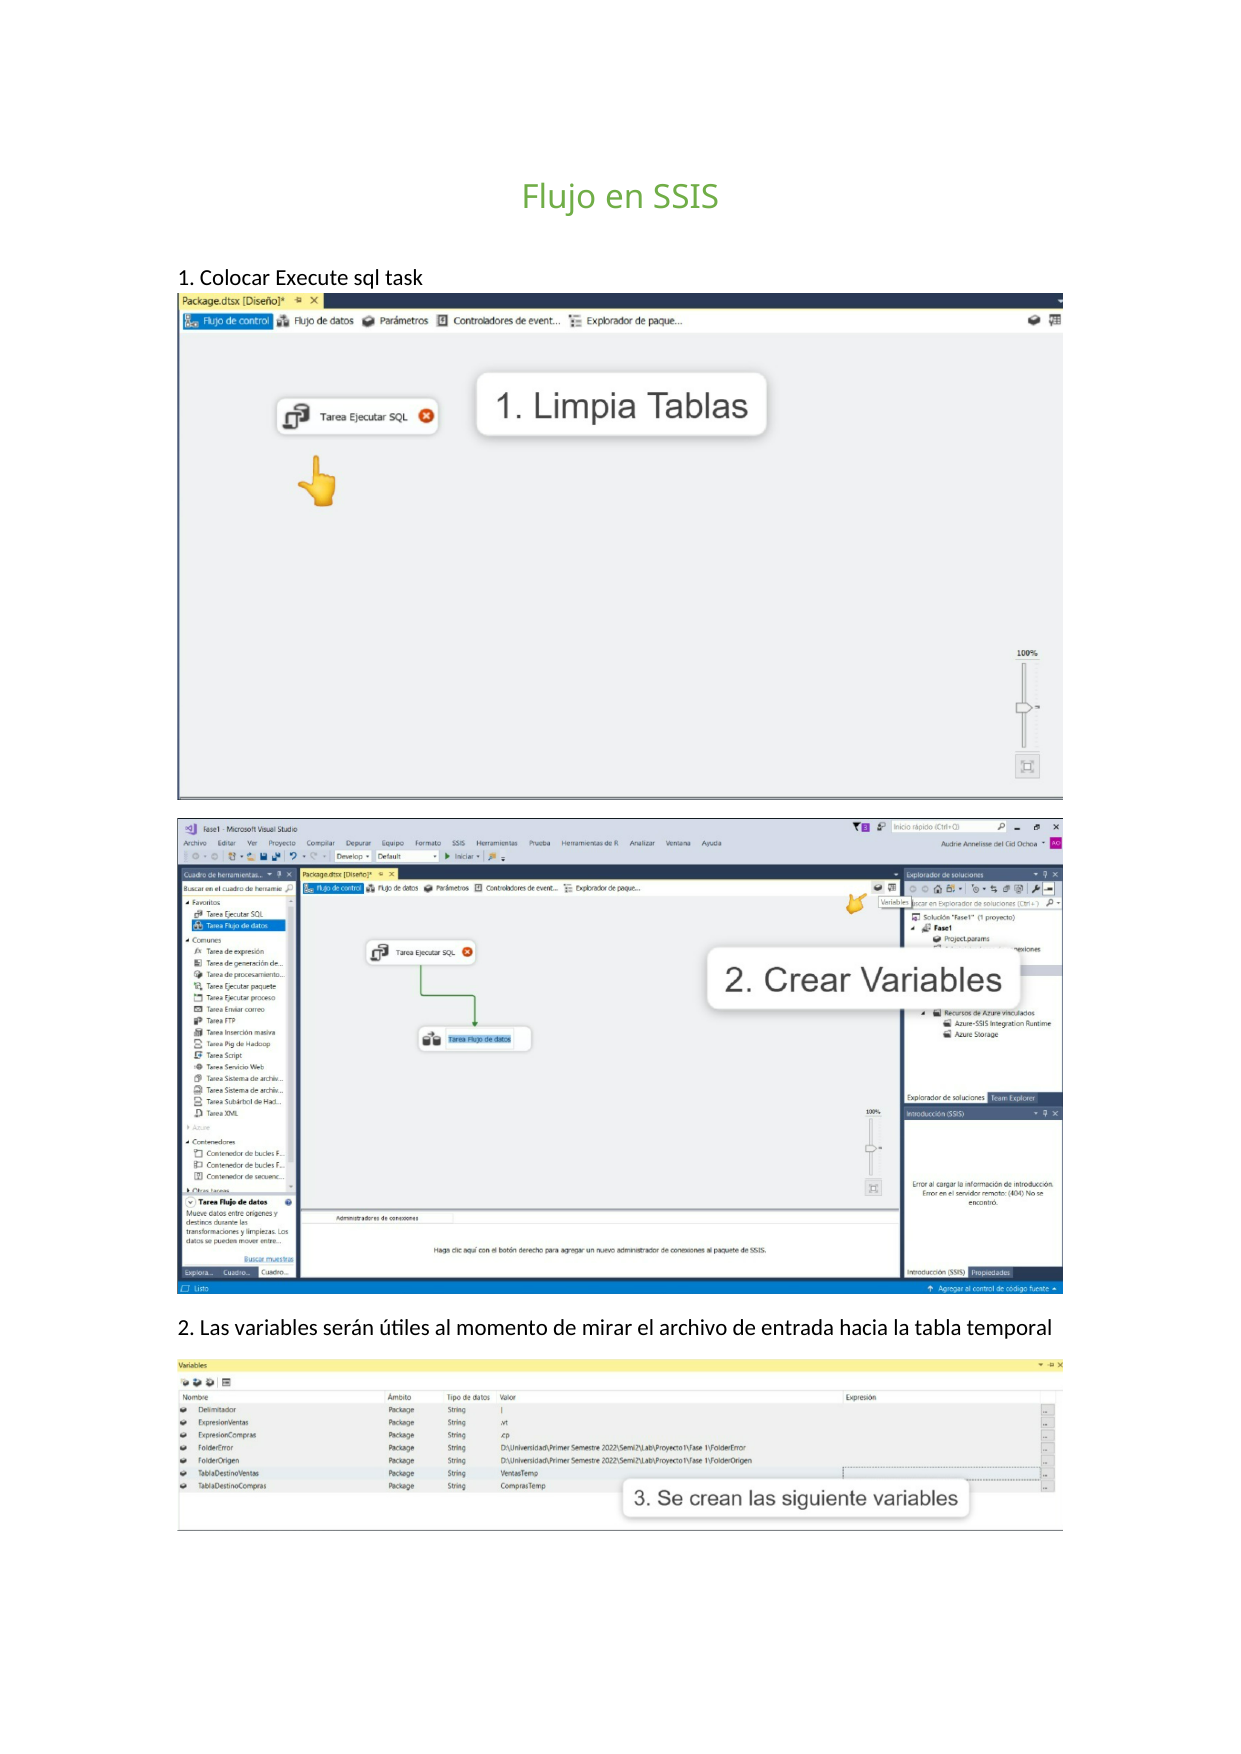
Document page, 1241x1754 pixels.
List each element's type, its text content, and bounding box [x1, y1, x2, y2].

picture [177, 1359, 1063, 1531]
subtitle Flujo en SSIS [177, 173, 1063, 218]
picture [177, 818, 1063, 1294]
text 2. Las variables serán útiles al momento de mirar el archivo de entrada hacia la tabla temporal [177, 1313, 1063, 1341]
picture [177, 293, 1063, 800]
text 1. Colocar Execute sql task [177, 263, 1063, 293]
